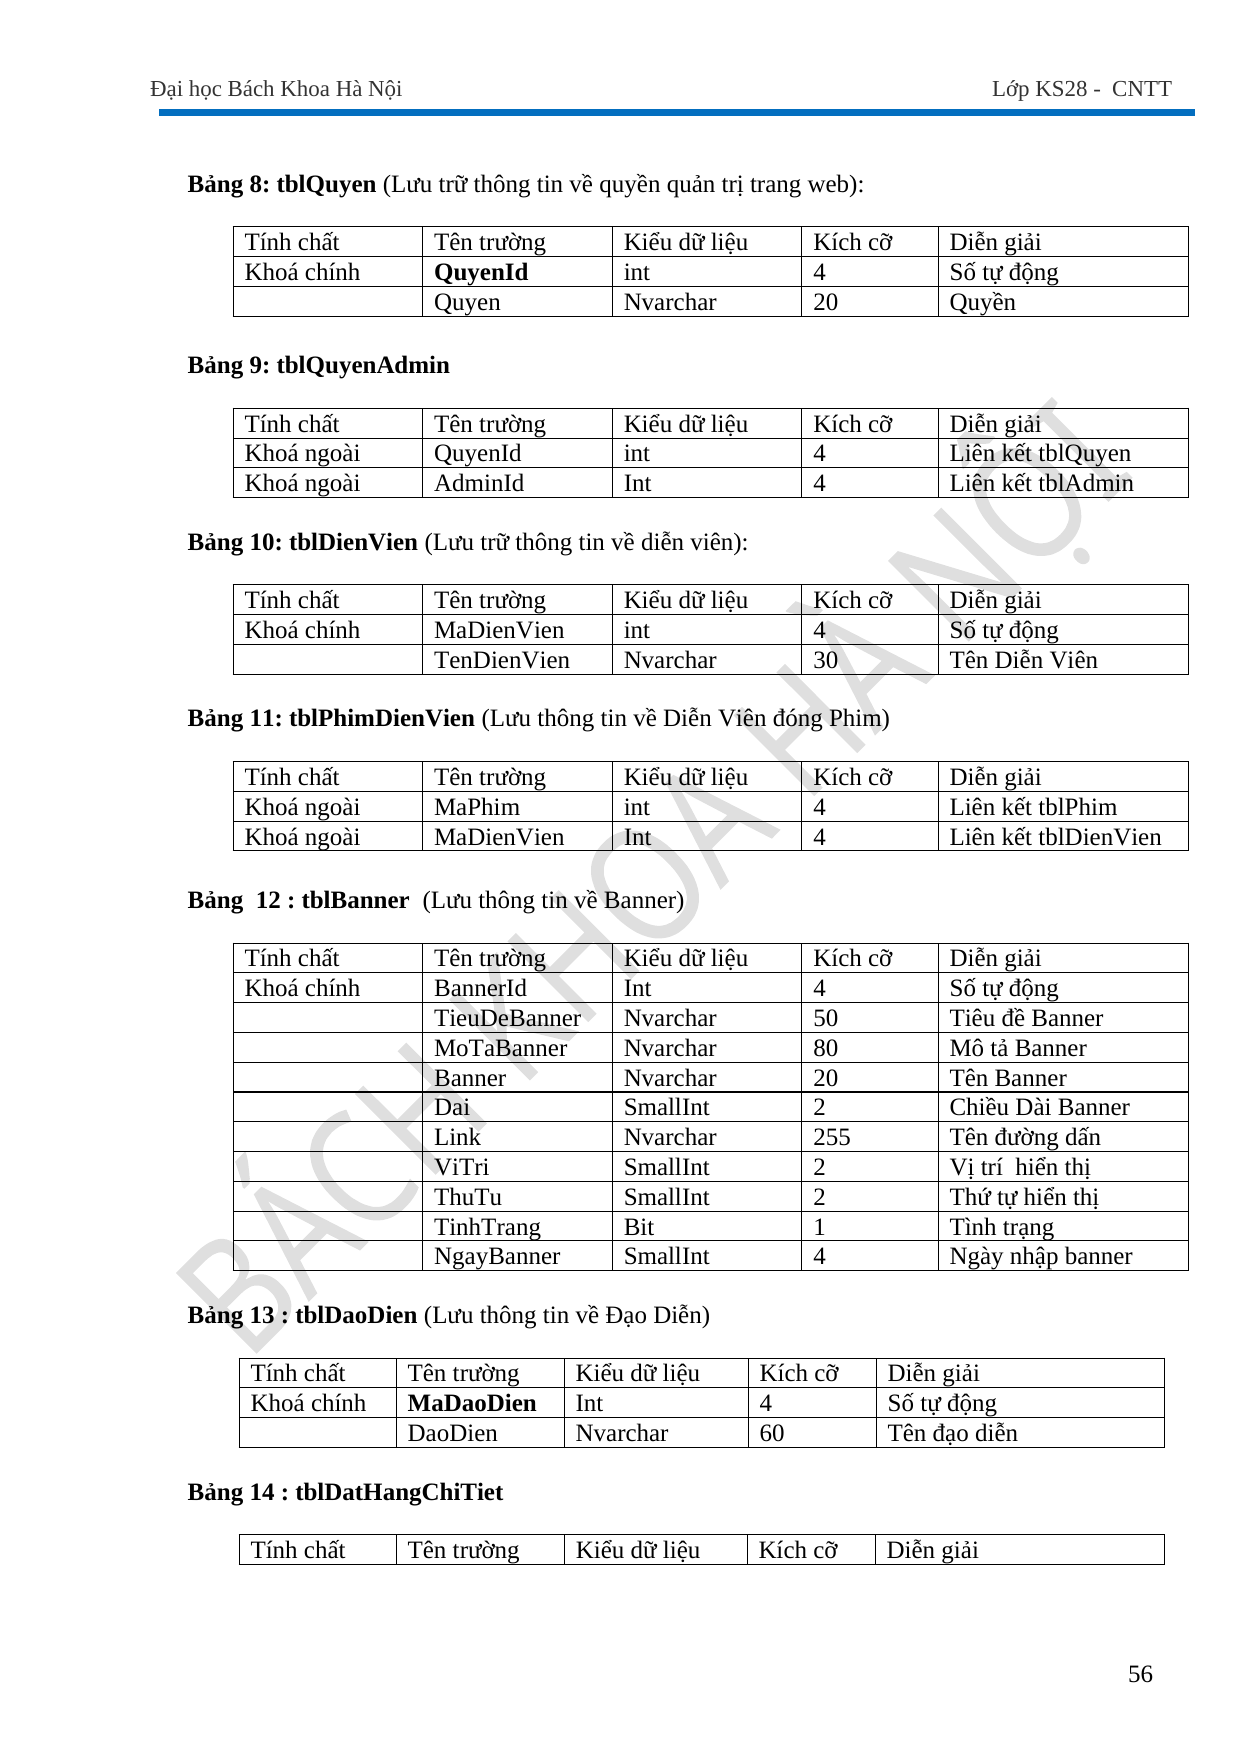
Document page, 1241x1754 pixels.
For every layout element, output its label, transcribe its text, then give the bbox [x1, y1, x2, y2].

table_cell Khoá ngoài [234, 792, 422, 821]
table_cell Số tự động [939, 973, 1188, 1002]
table_header Kiểu dữ liệu [613, 762, 801, 791]
table_header Kiểu dữ liệu [565, 1535, 747, 1564]
table_header Tên trường [423, 944, 612, 972]
table_cell 4 [802, 439, 938, 467]
table_cell Liên kết tblDienVien [939, 822, 1188, 850]
table_cell 2 [802, 1093, 938, 1121]
table_cell BannerId [423, 973, 612, 1002]
table_header Tính chất [234, 227, 422, 256]
table_cell Vị trí hiển thị [939, 1152, 1188, 1181]
table_header Tính chất [234, 409, 422, 437]
table_cell [234, 1122, 422, 1151]
table_header Diễn giải [939, 762, 1188, 791]
table_cell Khoá chính [240, 1388, 396, 1417]
table_cell 255 [802, 1122, 938, 1151]
table_cell NgayBanner [423, 1241, 612, 1270]
table_cell int [613, 257, 801, 286]
table_cell Tình trạng [939, 1212, 1188, 1240]
table_header Tên trường [423, 762, 612, 791]
table_header Kích cỡ [748, 1535, 875, 1564]
table_header Tính chất [234, 944, 422, 972]
table_cell SmallInt [613, 1182, 801, 1211]
table_header Tên trường [423, 585, 612, 614]
table_cell Nvarchar [613, 1063, 801, 1091]
table_cell 30 [802, 645, 938, 674]
table_header Kích cỡ [802, 762, 938, 791]
table_cell 4 [802, 257, 938, 286]
table_header Tính chất [234, 762, 422, 791]
table_cell Khoá ngoài [234, 822, 422, 850]
table_cell MoTaBanner [423, 1033, 612, 1062]
table_cell 80 [802, 1033, 938, 1062]
table_cell [234, 1033, 422, 1062]
table_header Tên trường [397, 1535, 564, 1564]
table_header Diễn giải [939, 944, 1188, 972]
text Bảng 10: tblDienVien (Lưu trữ thông tin về diễn viên): [187, 527, 1153, 556]
table_cell Khoá chính [234, 615, 422, 644]
table_header Tính chất [234, 585, 422, 614]
table_cell ViTri [423, 1152, 612, 1181]
table_cell Tên Diễn Viên [939, 645, 1188, 674]
table_cell Nvarchar [565, 1418, 748, 1447]
table_cell TieuDeBanner [423, 1003, 612, 1032]
table_cell 50 [802, 1003, 938, 1032]
table_header Tên trường [423, 409, 612, 437]
table_cell SmallInt [613, 1093, 801, 1121]
table_cell [234, 1241, 422, 1270]
table_cell Số tự động [939, 615, 1188, 644]
table_header Kích cỡ [802, 409, 938, 437]
table_header Kích cỡ [802, 227, 938, 256]
text Bảng 9: tblQuyenAdmin [187, 350, 1153, 379]
table_cell 4 [802, 792, 938, 821]
table_header Kích cỡ [749, 1359, 876, 1387]
table_cell [234, 1063, 422, 1091]
table_header Kiểu dữ liệu [613, 409, 801, 437]
table_cell Nvarchar [613, 287, 801, 316]
table_header Tính chất [240, 1535, 396, 1564]
table_cell DaoDien [397, 1418, 564, 1447]
table_cell TinhTrang [423, 1212, 612, 1240]
table_cell Dai [423, 1093, 612, 1121]
table_cell SmallInt [613, 1152, 801, 1181]
table_cell 2 [802, 1152, 938, 1181]
table_cell [240, 1418, 396, 1447]
table_cell Khoá ngoài [234, 439, 422, 467]
table_cell Banner [423, 1063, 612, 1091]
table_header Kiểu dữ liệu [613, 585, 801, 614]
table_header Diễn giải [876, 1535, 1164, 1564]
table_cell 2 [802, 1182, 938, 1211]
table_cell 20 [802, 287, 938, 316]
table_cell 4 [802, 973, 938, 1002]
text Bảng 8: tblQuyen (Lưu trữ thông tin về quyền quản trị trang web): [187, 169, 1153, 197]
table_cell Tên Banner [939, 1063, 1188, 1091]
table_cell Int [565, 1388, 748, 1417]
text Bảng 13 : tblDaoDien (Lưu thông tin về Đạo Diễn) [187, 1300, 1153, 1329]
table_cell Nvarchar [613, 1003, 801, 1032]
table_cell Tên đường dấn [939, 1122, 1188, 1151]
table_header Tên trường [397, 1359, 564, 1387]
table_cell ThuTu [423, 1182, 612, 1211]
table_cell Khoá chính [234, 257, 422, 286]
table_cell SmallInt [613, 1241, 801, 1270]
table_cell 4 [802, 615, 938, 644]
table_cell Tên đạo diễn [877, 1418, 1164, 1447]
table_header Tính chất [240, 1359, 396, 1387]
table_cell int [613, 439, 801, 467]
table_cell 20 [802, 1063, 938, 1091]
table_cell Link [423, 1122, 612, 1151]
table_cell Quyền [939, 287, 1188, 316]
table_header Kích cỡ [802, 585, 938, 614]
table_cell Khoá ngoài [234, 468, 422, 497]
table_cell Nvarchar [613, 645, 801, 674]
table_cell Khoá chính [234, 973, 422, 1002]
table_cell 60 [749, 1418, 876, 1447]
table_cell Chiều Dài Banner [939, 1093, 1188, 1121]
text Bảng 11: tblPhimDienVien (Lưu thông tin về Diễn Viên đóng Phim) [187, 703, 1153, 732]
table_header Diễn giải [877, 1359, 1164, 1387]
table_cell Liên kết tblAdmin [939, 468, 1188, 497]
table_header Kích cỡ [802, 944, 938, 972]
table_cell Nvarchar [613, 1033, 801, 1062]
table_cell int [613, 792, 801, 821]
table_cell [234, 287, 422, 316]
table_cell Quyen [423, 287, 612, 316]
table_cell Bit [613, 1212, 801, 1240]
table_cell Tiêu đề Banner [939, 1003, 1188, 1032]
table_cell [234, 645, 422, 674]
table_cell QuyenId [423, 439, 612, 467]
table_cell MaDienVien [423, 822, 612, 850]
table_cell [234, 1152, 422, 1181]
table_cell int [613, 615, 801, 644]
table_header Diễn giải [939, 227, 1188, 256]
table_header Kiểu dữ liệu [565, 1359, 748, 1387]
table_cell [234, 1212, 422, 1240]
table_cell Int [613, 822, 801, 850]
text Bảng 14 : tblDatHangChiTiet [187, 1477, 1153, 1505]
table_cell 4 [749, 1388, 876, 1417]
table_cell TenDienVien [423, 645, 612, 674]
table_cell MaDaoDien [397, 1388, 564, 1417]
table_cell Liên kết tblPhim [939, 792, 1188, 821]
table_header Diễn giải [939, 409, 1188, 437]
table_cell QuyenId [423, 257, 612, 286]
table_cell [234, 1003, 422, 1032]
table_cell Số tự động [877, 1388, 1164, 1417]
table_cell Ngày nhập banner [939, 1241, 1188, 1270]
table_header Kiểu dữ liệu [613, 944, 801, 972]
table_cell 1 [802, 1212, 938, 1240]
table_cell [234, 1182, 422, 1211]
table_cell MaPhim [423, 792, 612, 821]
table_cell Thứ tự hiển thị [939, 1182, 1188, 1211]
table_cell Mô tả Banner [939, 1033, 1188, 1062]
table_cell AdminId [423, 468, 612, 497]
table_header Tên trường [423, 227, 612, 256]
table_cell Int [613, 468, 801, 497]
table_cell 4 [802, 822, 938, 850]
table_cell [234, 1093, 422, 1121]
text Bảng 12 : tblBanner (Lưu thông tin về Banner) [187, 885, 1153, 914]
table_cell Int [613, 973, 801, 1002]
table_cell MaDienVien [423, 615, 612, 644]
table_cell 4 [802, 468, 938, 497]
table_header Diễn giải [939, 585, 1188, 614]
table_cell Số tự động [939, 257, 1188, 286]
table_cell Liên kết tblQuyen [939, 439, 1188, 467]
table_header Kiểu dữ liệu [613, 227, 801, 256]
table_cell 4 [802, 1241, 938, 1270]
table_cell Nvarchar [613, 1122, 801, 1151]
